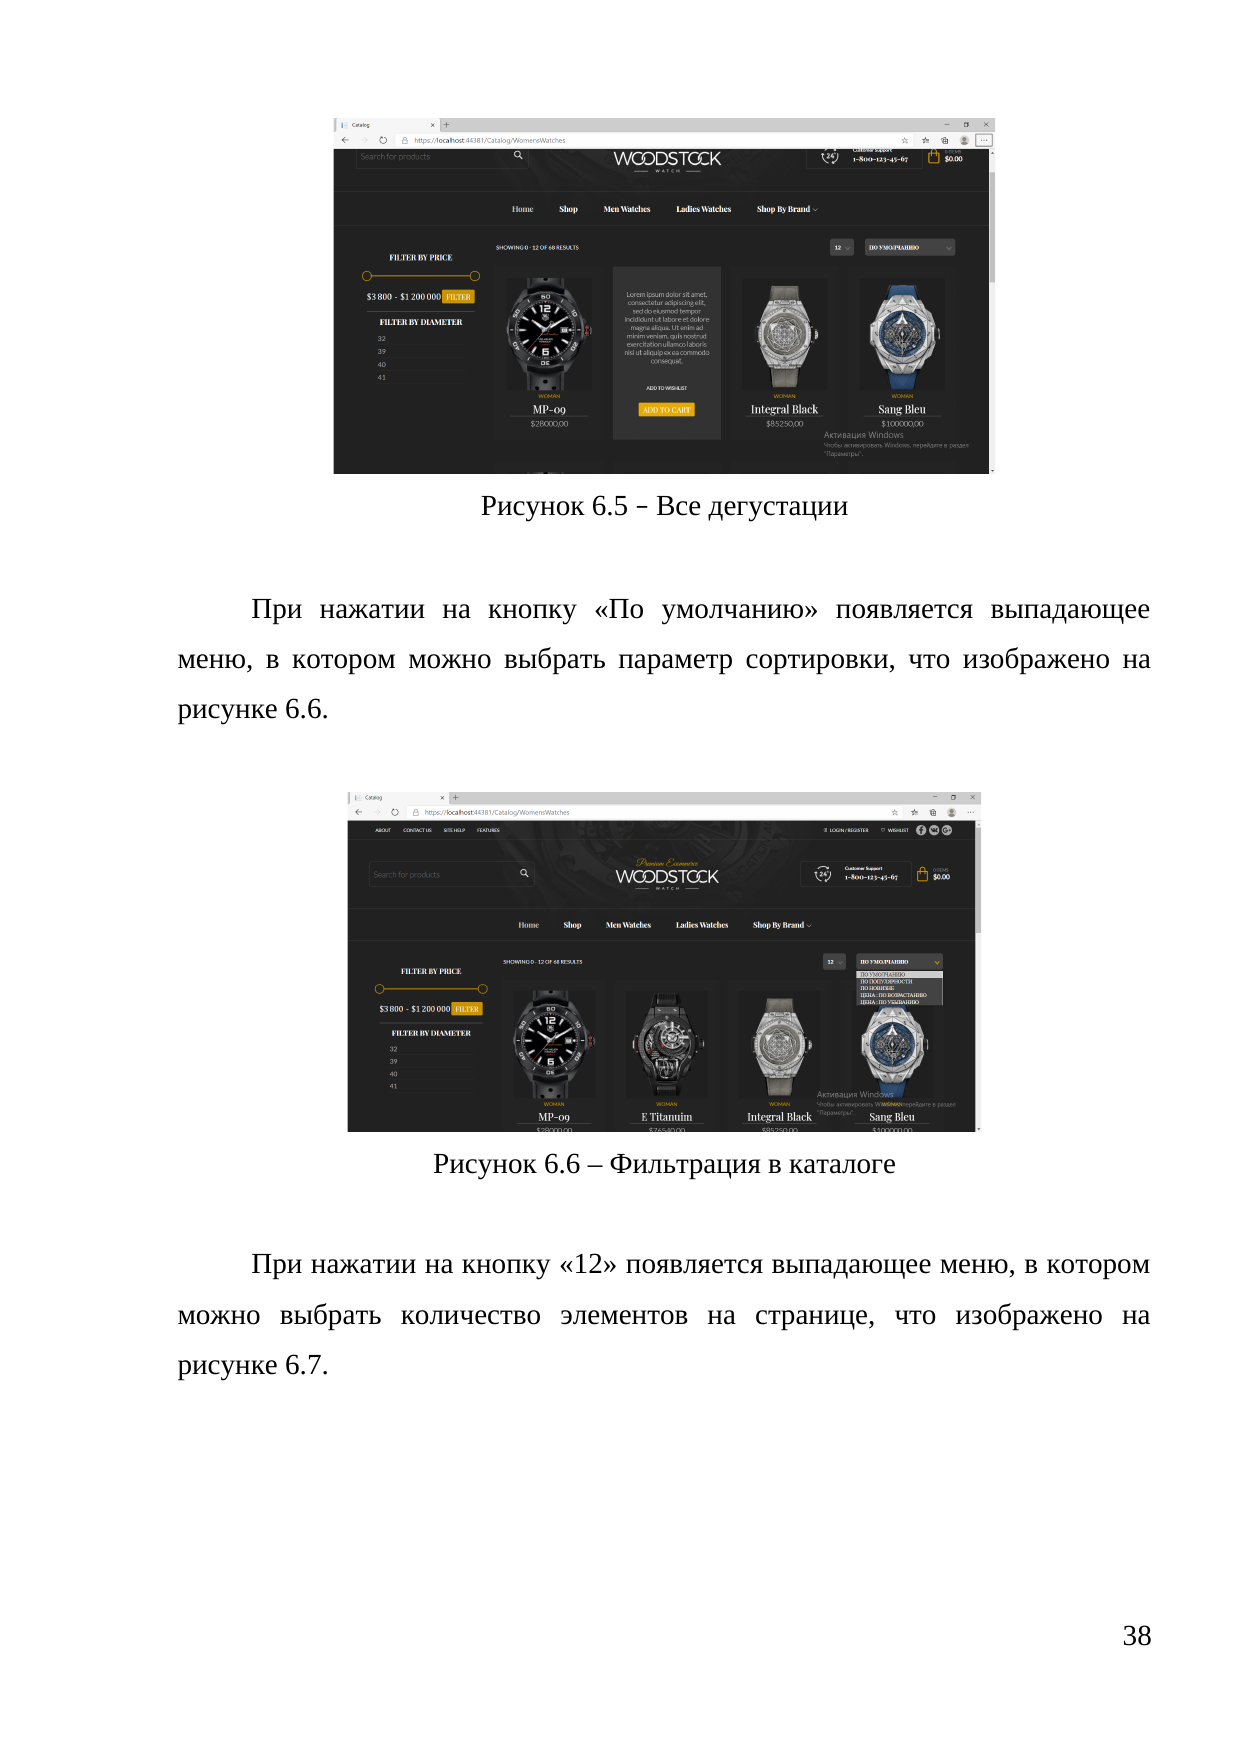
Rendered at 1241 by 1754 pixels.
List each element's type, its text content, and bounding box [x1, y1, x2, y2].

picture [347, 792, 982, 1132]
picture [333, 118, 996, 474]
list Рисунок 6.5 – Все дегустации [177, 487, 1152, 523]
list При нажатии на кнопку «По умолчанию» появляется выпадающее меню, в котором можно выбрать параметр сортировки, что изображено на рисунке 6.6. [177, 591, 1152, 725]
list Рисунок 6.6 – Фильтрация в каталоге [177, 1146, 1152, 1179]
list При нажатии на кнопку «12» появляется выпадающее меню, в котором можно выбрать количество элементов на странице, что изображено на рисунке 6.7. [177, 1247, 1152, 1381]
